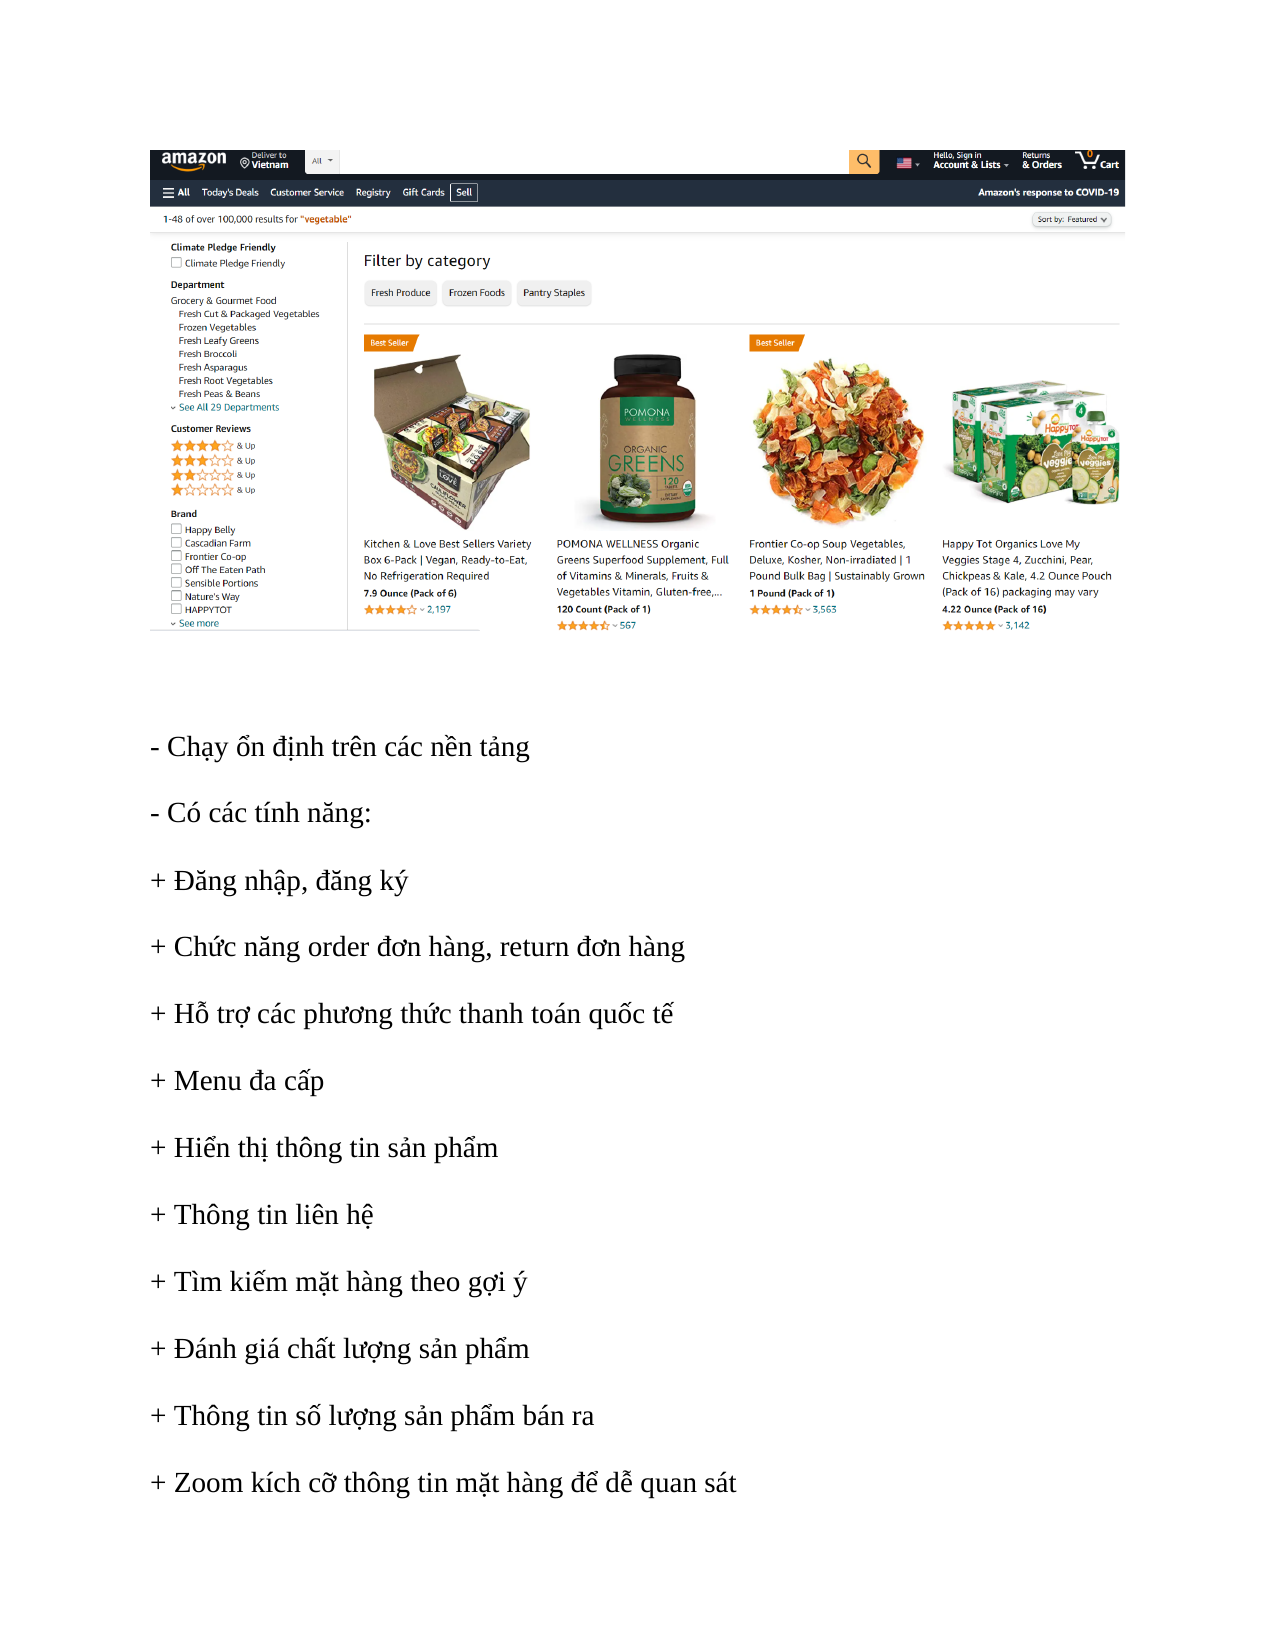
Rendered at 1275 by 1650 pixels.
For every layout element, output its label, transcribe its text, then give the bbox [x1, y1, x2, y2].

text + Thông tin liên hệ [150, 1197, 1125, 1231]
text + Thông tin số lượng sản phẩm bán ra [150, 1398, 1125, 1432]
text - Có các tính năng: [150, 796, 1125, 829]
text + Hỗ trợ các phương thức thanh toán quốc tế [150, 997, 1125, 1030]
text + Đăng nhập, đăng ký [150, 863, 1125, 896]
text - Chạy ổn định trên các nền tảng [150, 729, 1125, 762]
text + Chức năng order đơn hàng, return đơn hàng [150, 929, 1125, 963]
picture [150, 150, 1125, 631]
text + Zoom kích cỡ thông tin mặt hàng để dễ quan sát [150, 1465, 1125, 1499]
text + Hiển thị thông tin sản phẩm [150, 1131, 1125, 1164]
text + Đánh giá chất lượng sản phẩm [150, 1331, 1125, 1365]
text + Menu đa cấp [150, 1063, 1125, 1097]
text + Tìm kiếm mặt hàng theo gợi ý [150, 1264, 1125, 1298]
